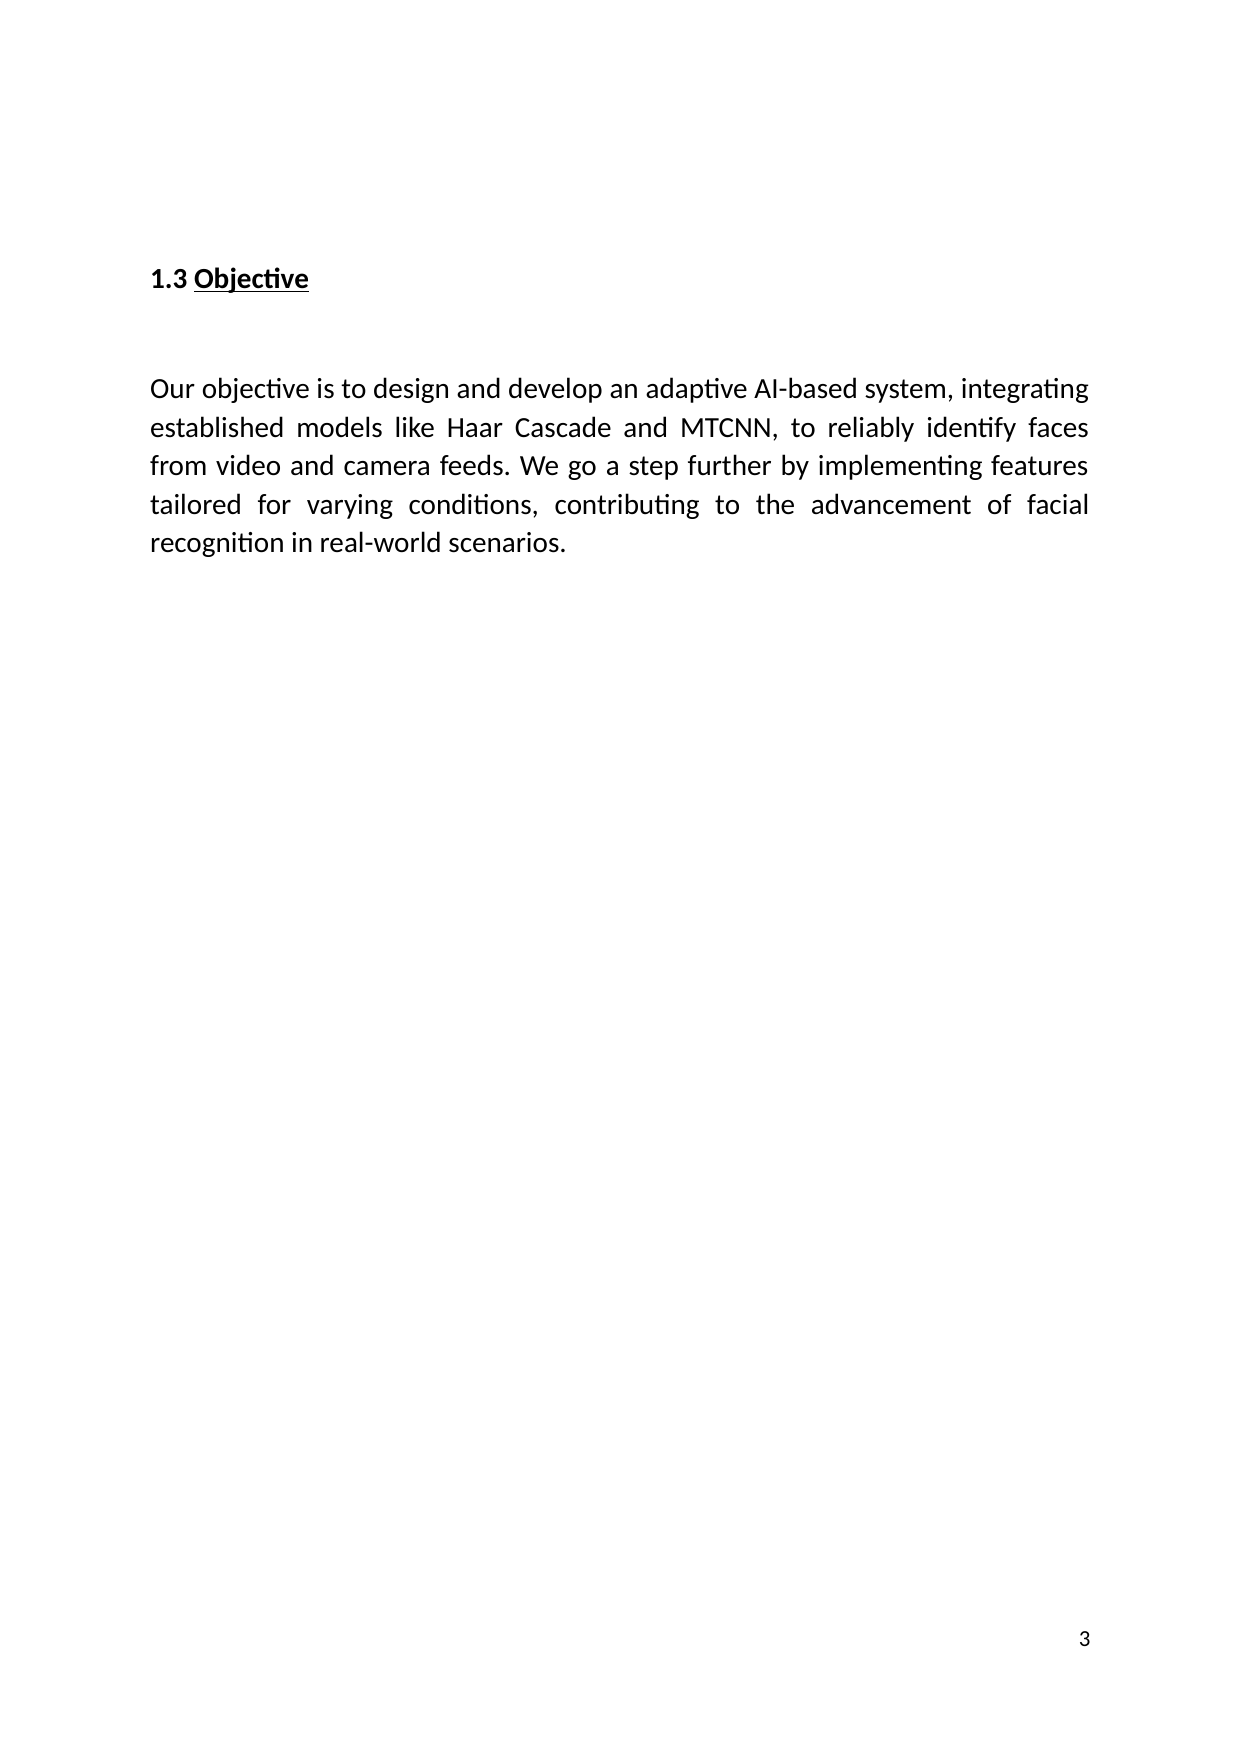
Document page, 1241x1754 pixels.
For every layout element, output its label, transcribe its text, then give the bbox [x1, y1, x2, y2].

text Our objective is to design and develop an adaptive AI-based system, integrating established models like Haar Cascade and MTCNN, to reliably identify faces from video and camera feeds. We go a step further by implementing features tailored for varying conditions, contributing to the advancement of facial recognition in real-world scenarios. [150, 370, 1090, 560]
text 1.3 Objective [150, 260, 1090, 296]
